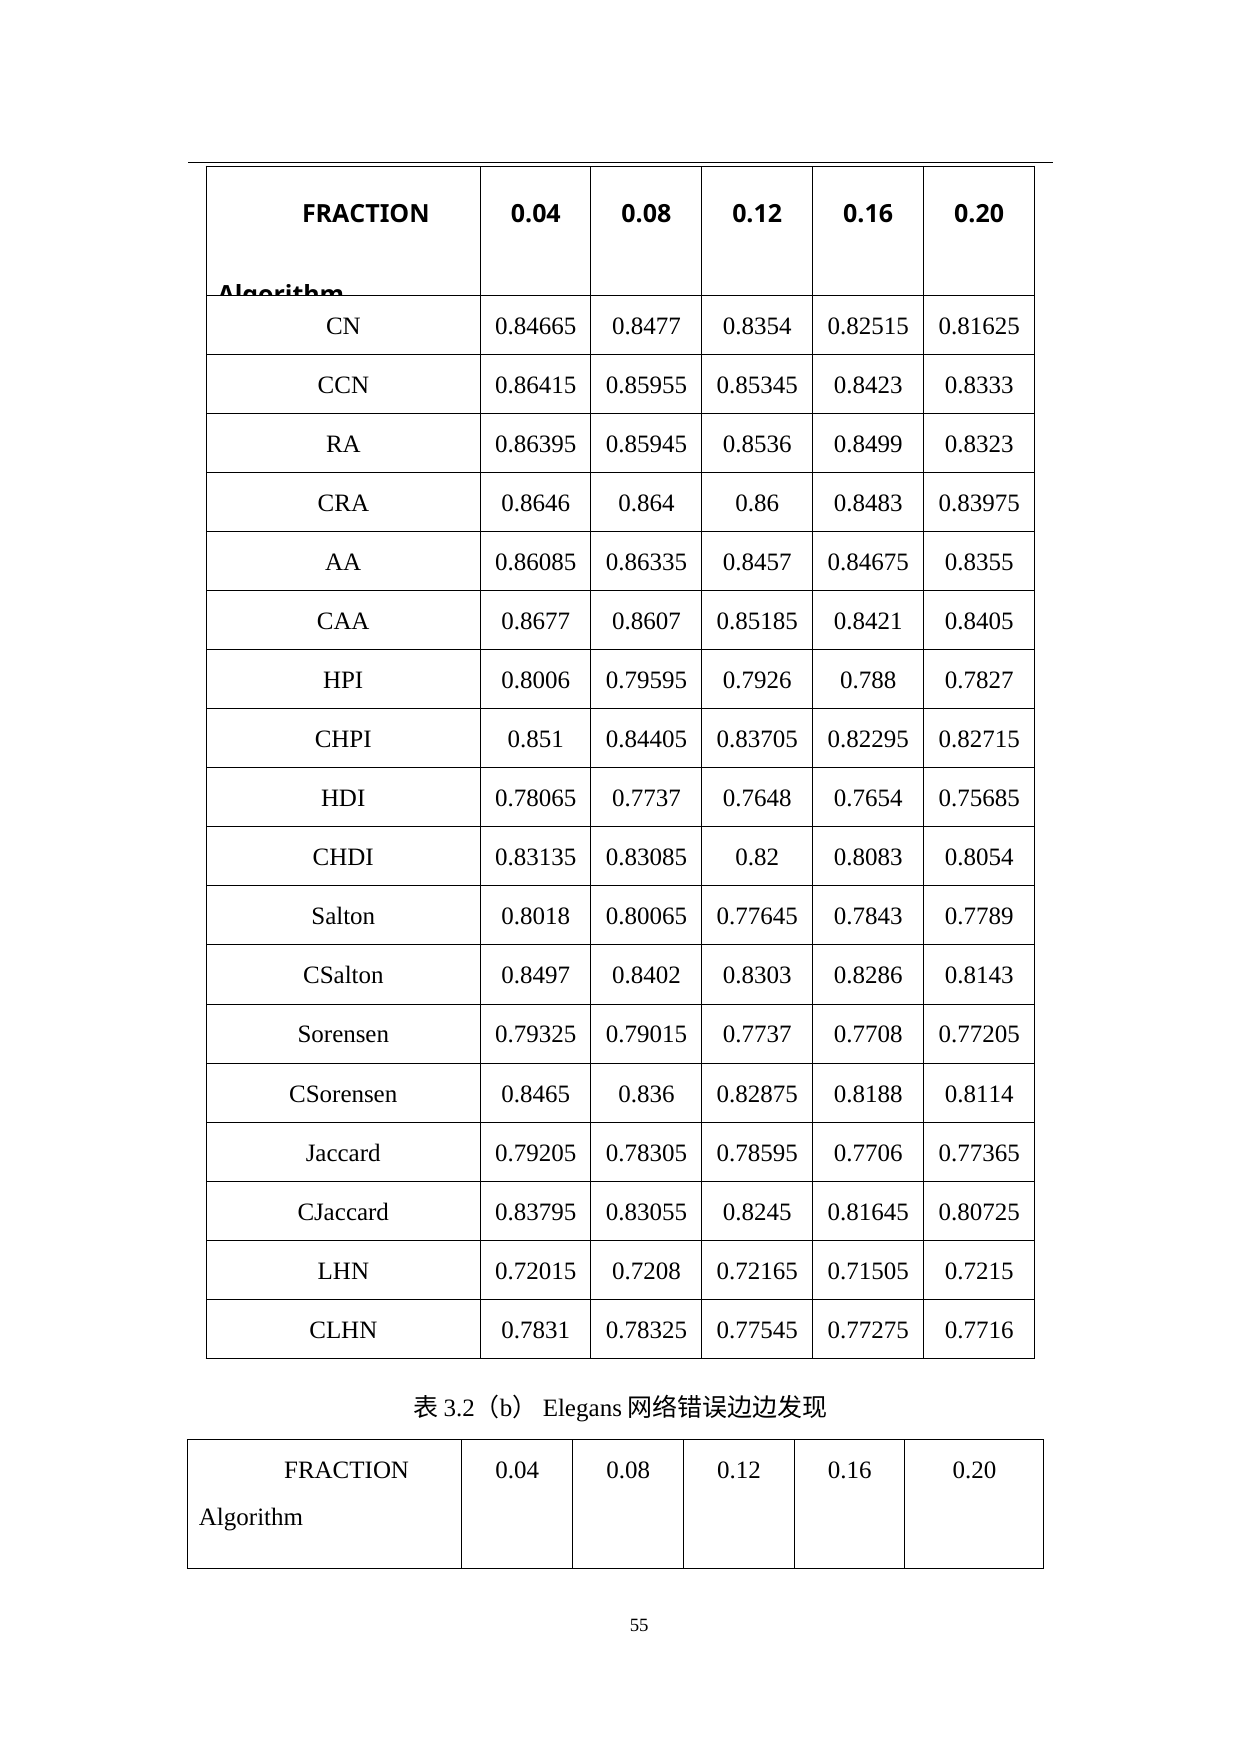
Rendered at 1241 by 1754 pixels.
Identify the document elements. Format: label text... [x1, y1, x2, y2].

table_cell 0.79205 [481, 1123, 590, 1181]
table_cell CSorensen [207, 1064, 480, 1122]
table_cell 0.8405 [924, 591, 1034, 649]
table_cell 0.83975 0.86, 0.8483, 0.83975 [924, 473, 1034, 531]
table_cell 0.77275 [813, 1300, 923, 1358]
table_header 0.16 [813, 167, 923, 295]
table_cell 0.85945 [591, 414, 701, 472]
table_cell CN [207, 296, 480, 354]
table_cell CAA [207, 591, 480, 649]
table_cell 0.83085 [591, 827, 701, 885]
table_cell 0.78595 [702, 1123, 812, 1181]
table_cell Jaccard [207, 1123, 480, 1181]
table_cell 0.7706 [813, 1123, 923, 1181]
table_cell 0.8477 [591, 296, 701, 354]
table_cell 0.8499 [813, 414, 923, 472]
table_header 0.08 [591, 167, 701, 295]
table_cell 0.83705 [702, 709, 812, 767]
table_cell 0.78325 [591, 1300, 701, 1358]
table_cell 0.8054 [924, 827, 1034, 885]
table_cell 0.85345 [702, 355, 812, 413]
table_header FRACTION Algorithm [188, 1440, 461, 1568]
table_cell 0.79015 [591, 1005, 701, 1062]
table_cell 0.81645 [813, 1182, 923, 1240]
table_cell Salton [207, 886, 480, 944]
table_cell CLHN [207, 1300, 480, 1358]
table_cell 0.8497 [481, 945, 590, 1003]
table_cell 0.82 [702, 827, 812, 885]
table_cell 0.864 [591, 473, 701, 531]
table_cell 0.82515 [813, 296, 923, 354]
table_cell 0.8245 [702, 1182, 812, 1240]
table_cell 0.84675 [813, 532, 923, 590]
table_cell 0.7215 [924, 1241, 1034, 1299]
table_header 0.04 [481, 167, 590, 295]
table_cell 0.8402 [591, 945, 701, 1003]
table_cell 0.8323 [924, 414, 1034, 472]
table_cell CRA [207, 473, 480, 531]
table_cell 0.81625 [924, 296, 1034, 354]
table_cell 0.8354 [702, 296, 812, 354]
table_cell 0.836 [591, 1064, 701, 1122]
table_cell 0.8355 [924, 532, 1034, 590]
table_cell 0.85955 [591, 355, 701, 413]
table_header FRACTION Algorithm [207, 167, 480, 295]
table_cell 0.8303 [702, 945, 812, 1003]
table_cell 0.8465 [481, 1064, 590, 1122]
table_cell 0.8421 [813, 591, 923, 649]
table_cell 0.8188 [813, 1064, 923, 1122]
table_cell 0.7789 [924, 886, 1034, 944]
table_header 0.20 [905, 1440, 1043, 1568]
table_cell 0.77545 [702, 1300, 812, 1358]
table_cell 0.79325 [481, 1005, 590, 1062]
table_cell 0.78305 [591, 1123, 701, 1181]
table_cell 0.8677 [481, 591, 590, 649]
table_cell 0.86395 [481, 414, 590, 472]
table_cell 0.7648 [702, 768, 812, 826]
table_cell 0.7654 [813, 768, 923, 826]
table_cell 0.77645 [702, 886, 812, 944]
table_cell 0.82295 [813, 709, 923, 767]
table_cell 0.8114 [924, 1064, 1034, 1122]
table_cell 0.86415 [481, 355, 590, 413]
table_header 0.12 [684, 1440, 794, 1568]
table_cell 0.851 [481, 709, 590, 767]
table_cell 0.7737 [702, 1005, 812, 1062]
table_cell 0.8457 [702, 532, 812, 590]
table_cell 0.77365 [924, 1123, 1034, 1181]
table_cell Sorensen [207, 1005, 480, 1062]
table_cell 0.8143 [924, 945, 1034, 1003]
table_cell 0.8083 [813, 827, 923, 885]
table_cell AA [207, 532, 480, 590]
table_cell 0.80725 [924, 1182, 1034, 1240]
table_cell 0.7737 [591, 768, 701, 826]
table_cell LHN [207, 1241, 480, 1299]
table_cell 0.7708 [813, 1005, 923, 1062]
table_cell 0.84665 [481, 296, 590, 354]
table_cell 0.82875 [702, 1064, 812, 1122]
table_cell 0.77205 [924, 1005, 1034, 1062]
table_cell 0.72015 [481, 1241, 590, 1299]
table_cell 0.86085 [481, 532, 590, 590]
table_cell 0.8423 [813, 355, 923, 413]
table_cell 0.84405 [591, 709, 701, 767]
table_cell 0.7208 [591, 1241, 701, 1299]
table_cell 0.85185 [702, 591, 812, 649]
table_cell 0.8006 [481, 650, 590, 708]
table_cell 0.82715 [924, 709, 1034, 767]
table_cell 0.79595 [591, 650, 701, 708]
table_cell 0.7831 [481, 1300, 590, 1358]
table_cell CHDI [207, 827, 480, 885]
table_cell 0.788 [813, 650, 923, 708]
table_header 0.20 [924, 167, 1034, 295]
table_cell 0.7926 [702, 650, 812, 708]
table_cell 0.80065 [591, 886, 701, 944]
table_cell 0.78065 [481, 768, 590, 826]
table_header 0.08 [573, 1440, 683, 1568]
table_cell 0.7827 [924, 650, 1034, 708]
table_cell 0.8646 [481, 473, 590, 531]
table_cell CJaccard [207, 1182, 480, 1240]
table_cell 0.8607 [591, 591, 701, 649]
table_header 0.04 [462, 1440, 572, 1568]
table_cell 0.7716 [924, 1300, 1034, 1358]
table_cell CCN [207, 355, 480, 413]
table_cell 0.86335 [591, 532, 701, 590]
table_cell 0.72165 [702, 1241, 812, 1299]
table_cell 0.8536 [702, 414, 812, 472]
table_cell 0.7843 [813, 886, 923, 944]
table_cell 0.8483 [813, 473, 923, 531]
text 表3.2（b） Elegans网络错误边边发现 [187, 1371, 1053, 1439]
table_cell CHPI [207, 709, 480, 767]
table_cell 0.75685 [924, 768, 1034, 826]
table_cell HPI [207, 650, 480, 708]
table_cell 0.83135 [481, 827, 590, 885]
table_cell 0.8333 [924, 355, 1034, 413]
table_cell 0.8018 [481, 886, 590, 944]
table_cell 0.8286 [813, 945, 923, 1003]
table_cell HDI [207, 768, 480, 826]
table_cell 0.86 [702, 473, 812, 531]
table_cell RA [207, 414, 480, 472]
table_cell 0.83055 [591, 1182, 701, 1240]
table_header 0.12 [702, 167, 812, 295]
table_cell 0.71505 [813, 1241, 923, 1299]
table_cell 0.83795 [481, 1182, 590, 1240]
table_cell CSalton [207, 945, 480, 1003]
table_header 0.16 [795, 1440, 904, 1568]
